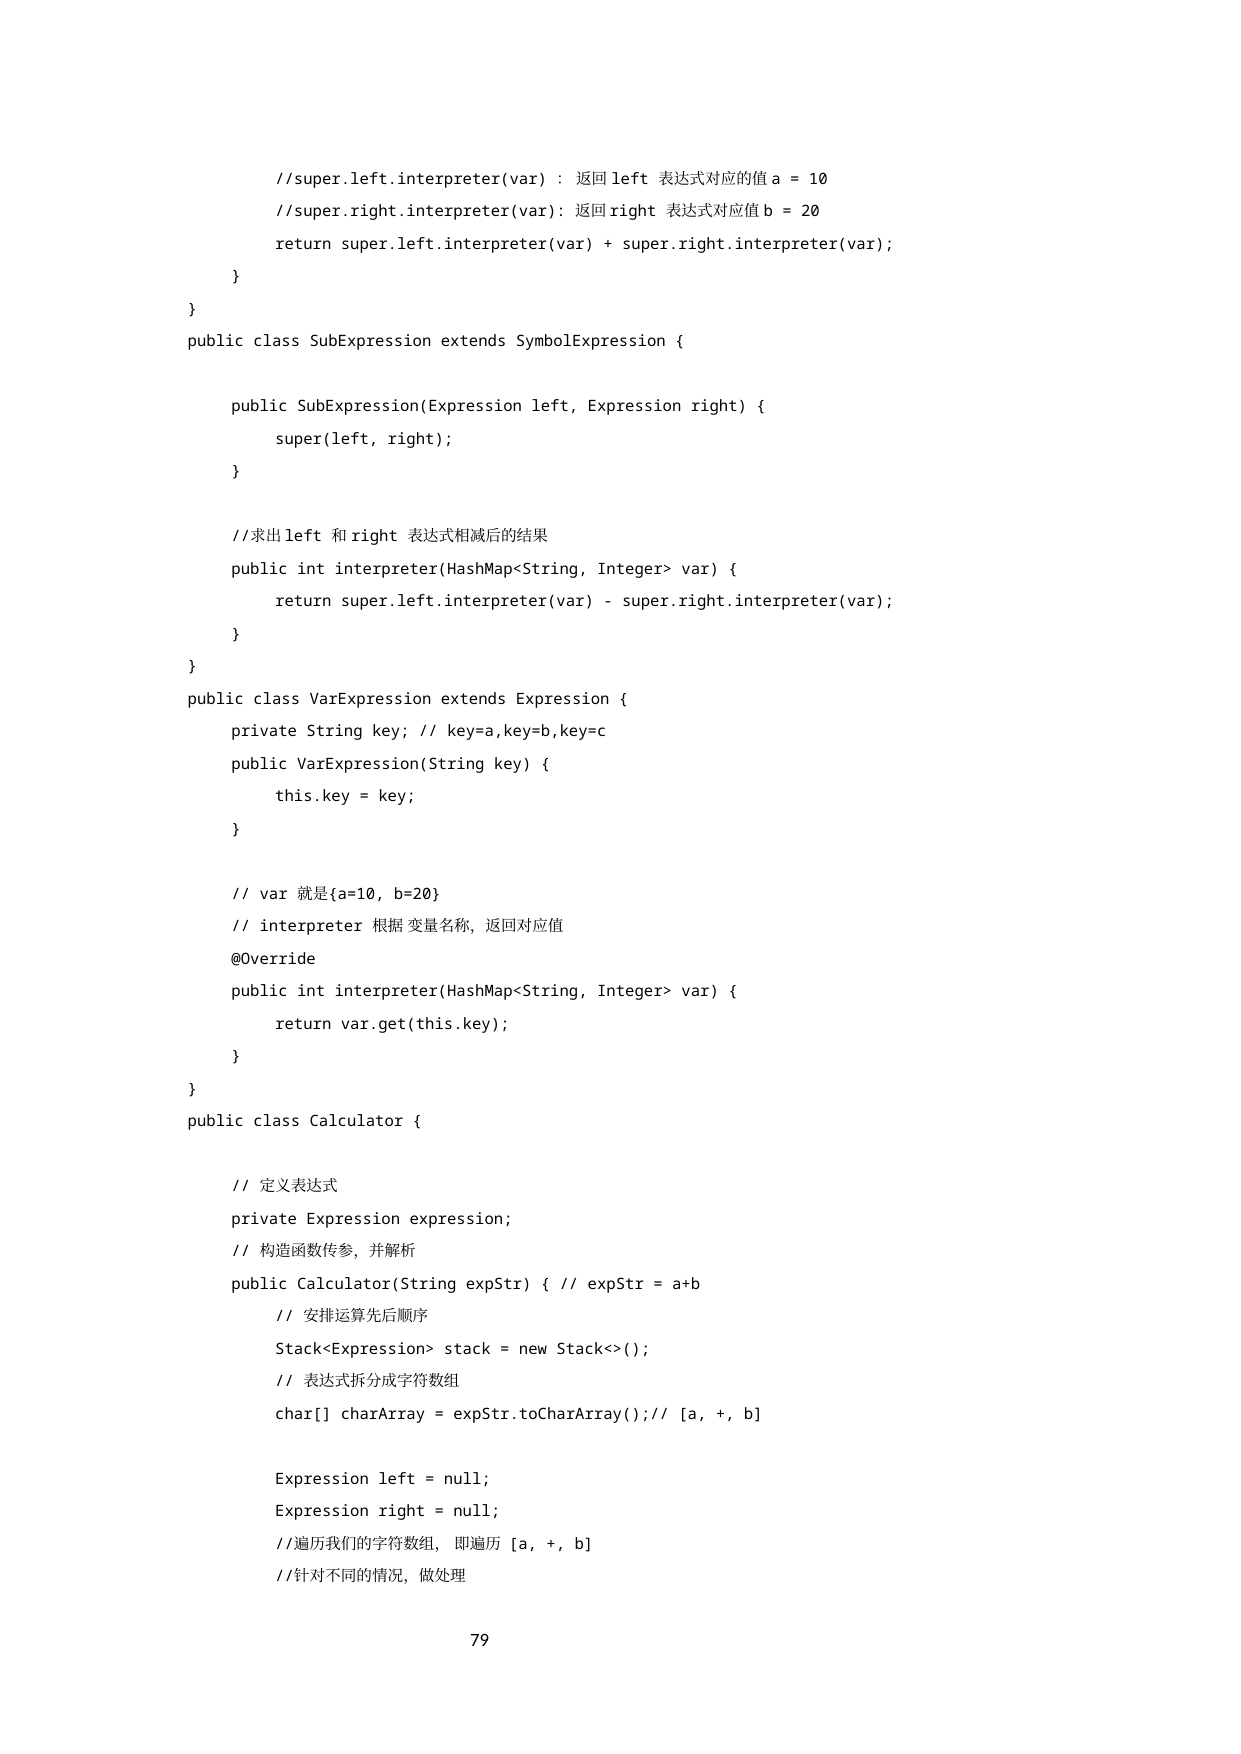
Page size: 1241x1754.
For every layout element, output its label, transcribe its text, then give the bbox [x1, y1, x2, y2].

text super(left, right); [187, 422, 1053, 454]
text // 表达式拆分成字符数组 [187, 1364, 1053, 1397]
text Expression left = null; [187, 1462, 1053, 1494]
text //针对不同的情况，做处理 [187, 1559, 1053, 1592]
text } [187, 1072, 1053, 1104]
text public int interpreter(HashMap<String, Integer> var) { [187, 552, 1053, 584]
text } [187, 1039, 1053, 1072]
text public Calculator(String expStr) { // expStr = a+b [187, 1267, 1053, 1299]
text private String key; // key=a,key=b,key=c [187, 714, 1053, 747]
text } [187, 617, 1053, 649]
text } [187, 454, 1053, 487]
text } [187, 812, 1053, 844]
text //super.right.interpreter(var): 返回right 表达式对应值 b = 20 [187, 194, 1053, 227]
text Expression right = null; [187, 1494, 1053, 1527]
text //求出left 和 right 表达式相减后的结果 [187, 519, 1053, 552]
text //super.left.interpreter(var) ： 返回 left 表达式对应的值 a = 10 [187, 162, 1053, 194]
text private Expression expression; [187, 1202, 1053, 1234]
text } [187, 649, 1053, 682]
text // var 就是{a=10, b=20} [187, 877, 1053, 909]
text return super.left.interpreter(var) - super.right.interpreter(var); [187, 584, 1053, 617]
text public SubExpression(Expression left, Expression right) { [187, 389, 1053, 422]
text this.key = key; [187, 779, 1053, 812]
text // 安排运算先后顺序 [187, 1299, 1053, 1332]
text public class SubExpression extends SymbolExpression { [187, 324, 1053, 357]
text public int interpreter(HashMap<String, Integer> var) { [187, 974, 1053, 1007]
text //遍历我们的字符数组， 即遍历 [a, +, b] [187, 1527, 1053, 1559]
text char[] charArray = expStr.toCharArray();// [a, +, b] [187, 1397, 1053, 1429]
text // interpreter 根据 变量名称，返回对应值 [187, 909, 1053, 942]
text public class VarExpression extends Expression { [187, 682, 1053, 714]
text return super.left.interpreter(var) + super.right.interpreter(var); [187, 227, 1053, 259]
text public class Calculator { [187, 1104, 1053, 1137]
text } [187, 259, 1053, 292]
text public VarExpression(String key) { [187, 747, 1053, 779]
text return var.get(this.key); [187, 1007, 1053, 1039]
text // 定义表达式 [187, 1169, 1053, 1202]
text } [187, 292, 1053, 324]
text @Override [187, 942, 1053, 974]
text Stack<Expression> stack = new Stack<>(); [187, 1332, 1053, 1364]
text // 构造函数传参，并解析 [187, 1234, 1053, 1267]
